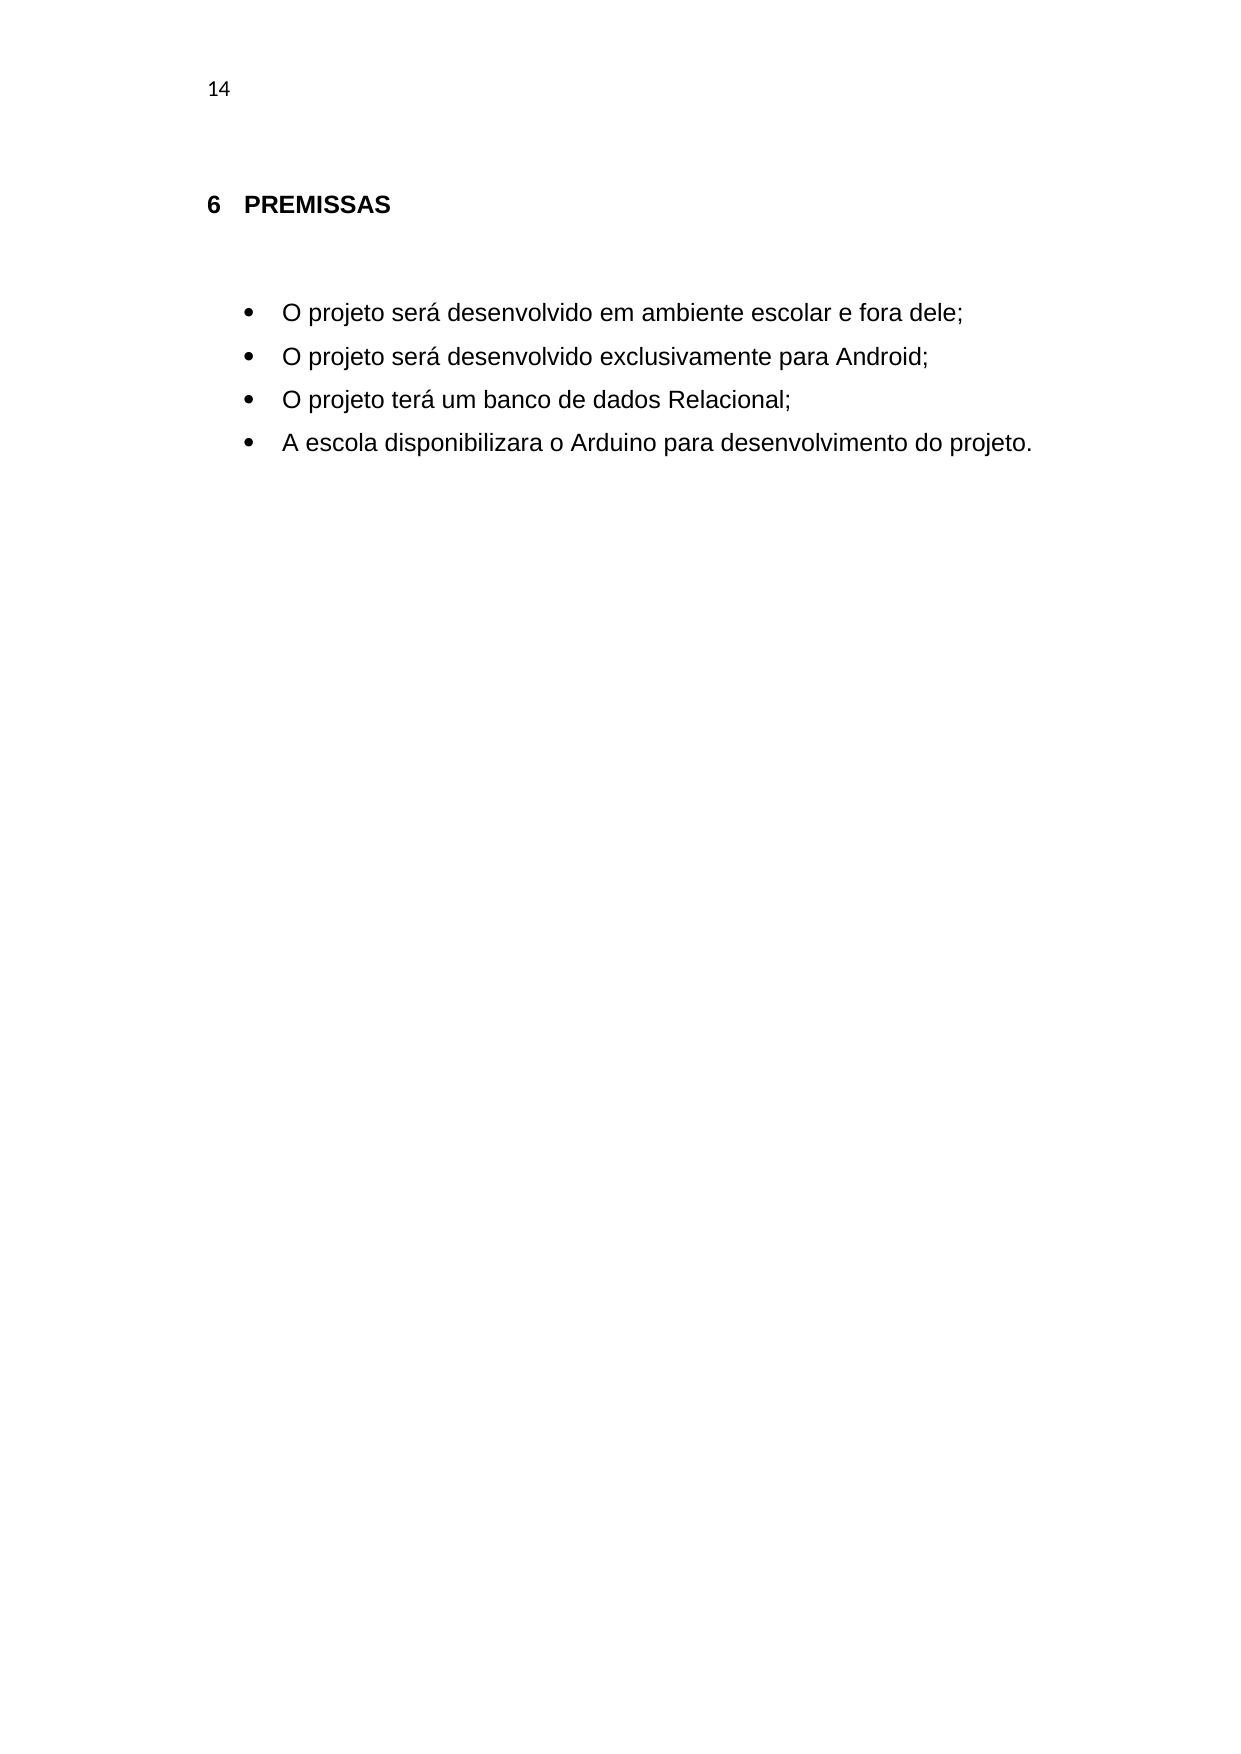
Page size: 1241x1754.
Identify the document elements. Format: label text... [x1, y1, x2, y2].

list O projeto terá um banco de dados Relacional; [244, 385, 1122, 414]
list O projeto será desenvolvido exclusivamente para Android; [244, 342, 1122, 370]
subtitle PREMISSAS [207, 190, 1122, 218]
list O projeto será desenvolvido em ambiente escolar e fora dele; [244, 298, 1122, 327]
list A escola disponibilizara o Arduino para desenvolvimento do projeto. [244, 428, 1122, 457]
